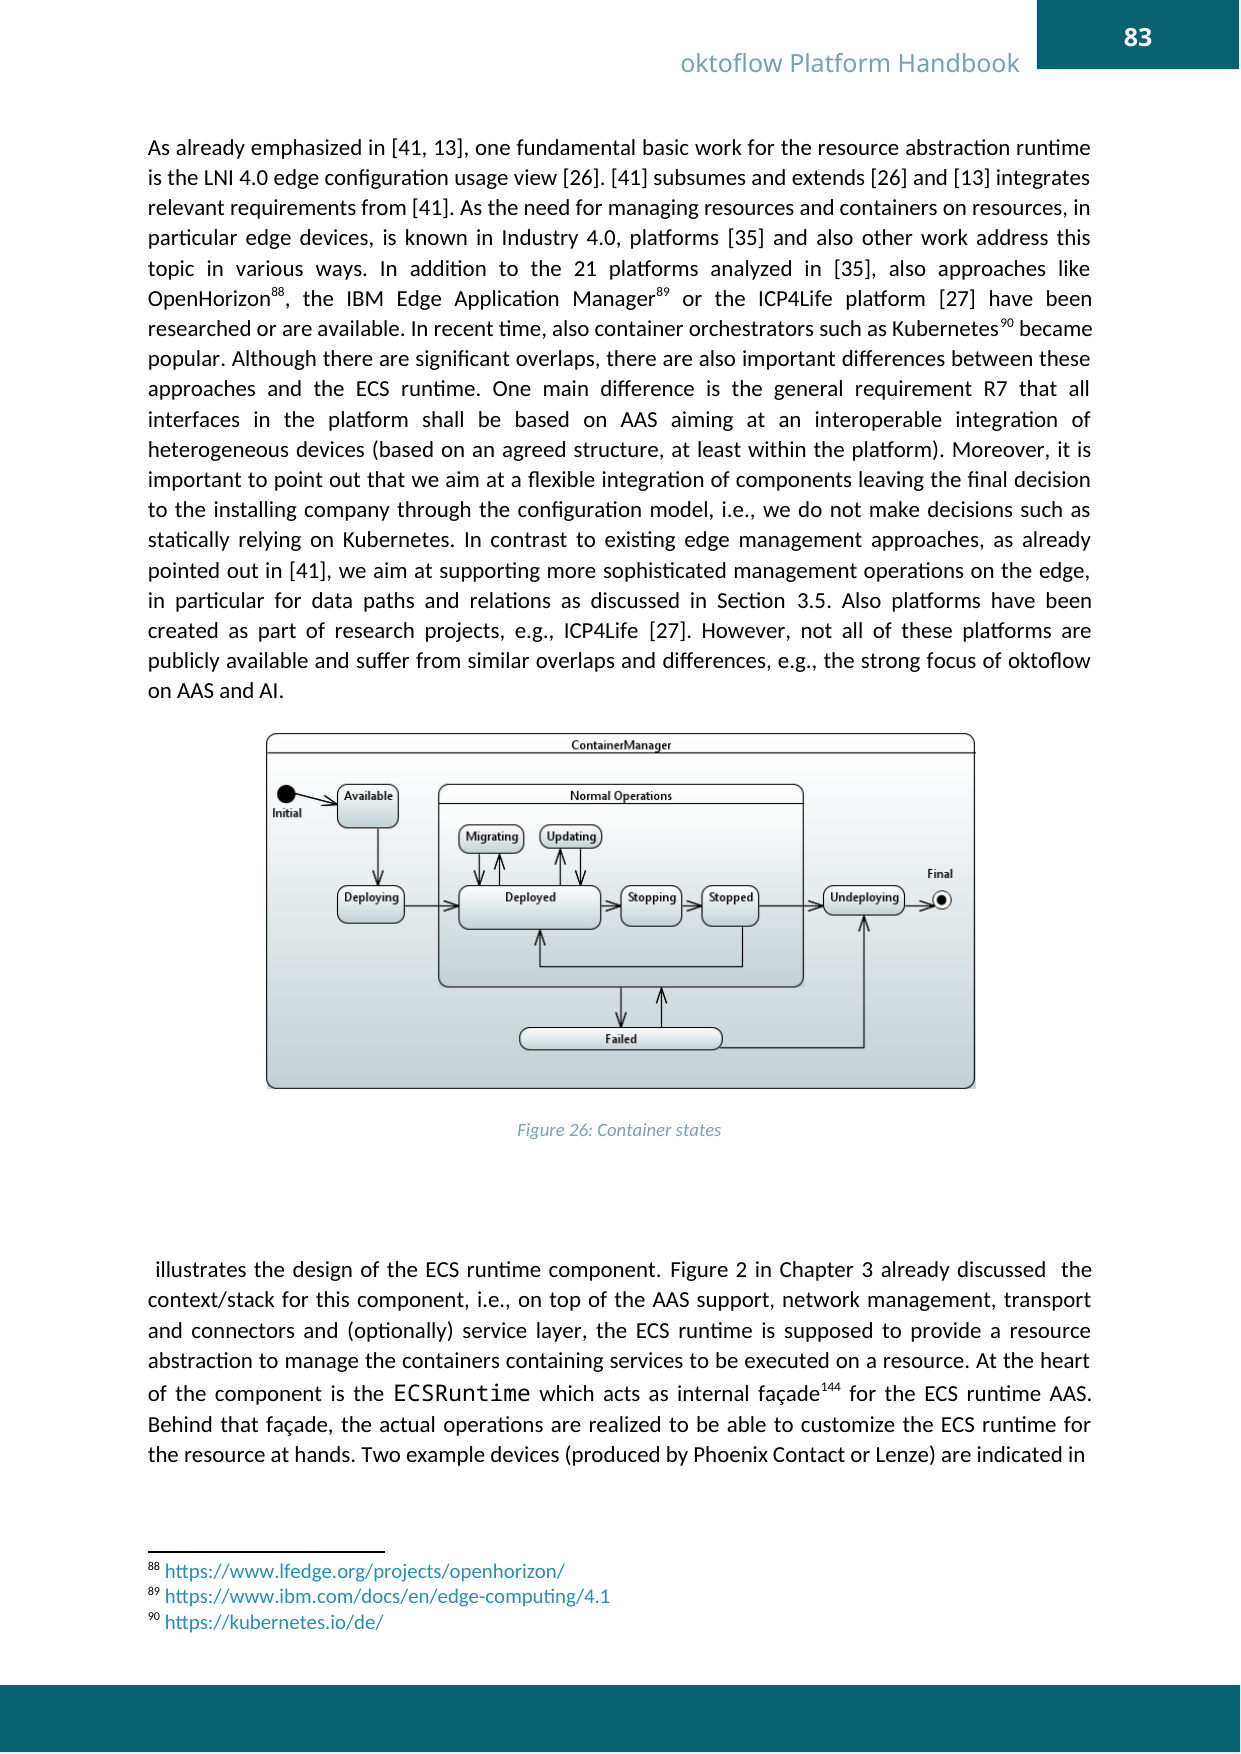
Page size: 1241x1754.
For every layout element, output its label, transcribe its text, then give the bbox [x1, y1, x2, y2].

picture [256, 723, 985, 1099]
text Figure 25 illustrates the design of the ECS runtime component. Figure 2 in Chapter 3 already discussed the context/stack for this component, i.e., on top of the AAS support, network management, transport and connectors and (optionally) service layer, the ECS runtime is supposed to provide a resource abstraction to manage the containers containing services to be executed on a resource. At the heart of the component is the ECSRuntime which acts as internal façade144 for the ECS runtime AAS. Behind that façade, the actual operations are realized to be able to customize the ECS runtime for the resource at hands. Two example devices (produced by Phoenix Contact or Lenze) are indicated in [148, 1255, 1093, 1468]
text As already emphasized in [41, 13], one fundamental basic work for the resource abstraction runtime is the LNI 4.0 edge configuration usage view [26]. [41] subsumes and extends [26] and [13] integrates relevant requirements from [41]. As the need for managing resources and containers on resources, in particular edge devices, is known in Industry 4.0, platforms [35] and also other work address this topic in various ways. In addition to the 21 platforms analyzed in [35], also approaches like OpenHorizon, the IBM Edge Application Manager or the ICP4Life platform [27] have been researched or are available. In recent time, also container orchestrators such as Kubernetes became popular. Although there are significant overlaps, there are also important differences between these approaches and the ECS runtime. One main difference is the general requirement R7 that all interfaces in the platform shall be based on AAS aiming at an interoperable integration of heterogeneous devices (based on an agreed structure, at least within the platform). Moreover, it is important to point out that we aim at a flexible integration of components leaving the final decision to the installing company through the configuration model, i.e., we do not make decisions such as statically relying on Kubernetes. In contrast to existing edge management approaches, as already pointed out in [41], we aim at supporting more sophisticated management operations on the edge, in particular for data paths and relations as discussed in Section 3.5. Also platforms have been created as part of research projects, e.g., ICP4Life [27]. However, not all of these platforms are publicly available and suffer from similar overlaps and differences, e.g., the strong focus of oktoflow on AAS and AI. [148, 133, 1093, 705]
text Figure 26: Container states [148, 1118, 1093, 1141]
